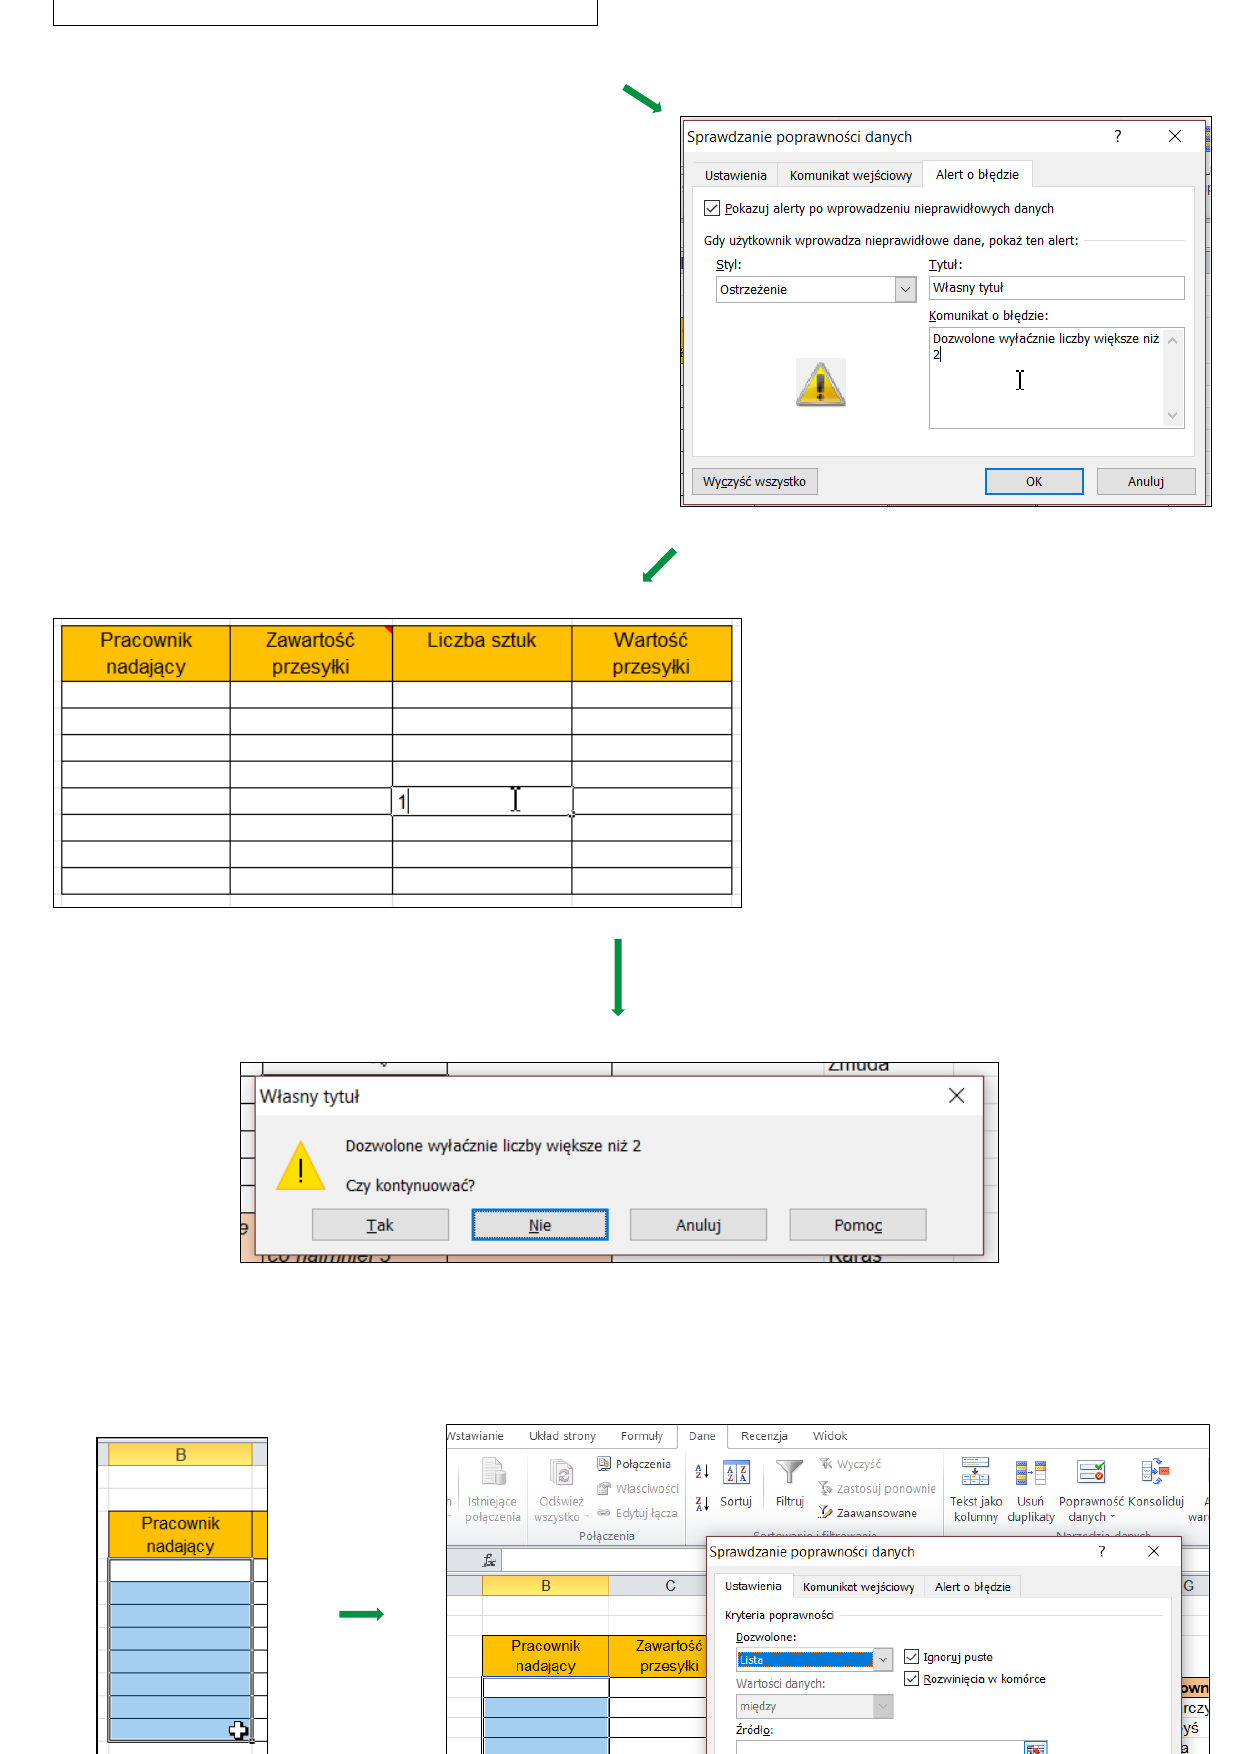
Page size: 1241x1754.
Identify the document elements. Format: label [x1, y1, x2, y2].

picture [241, 1063, 998, 1262]
picture [681, 117, 1211, 506]
picture [54, 619, 741, 907]
picture [98, 1438, 267, 1754]
picture [447, 1425, 1209, 1754]
